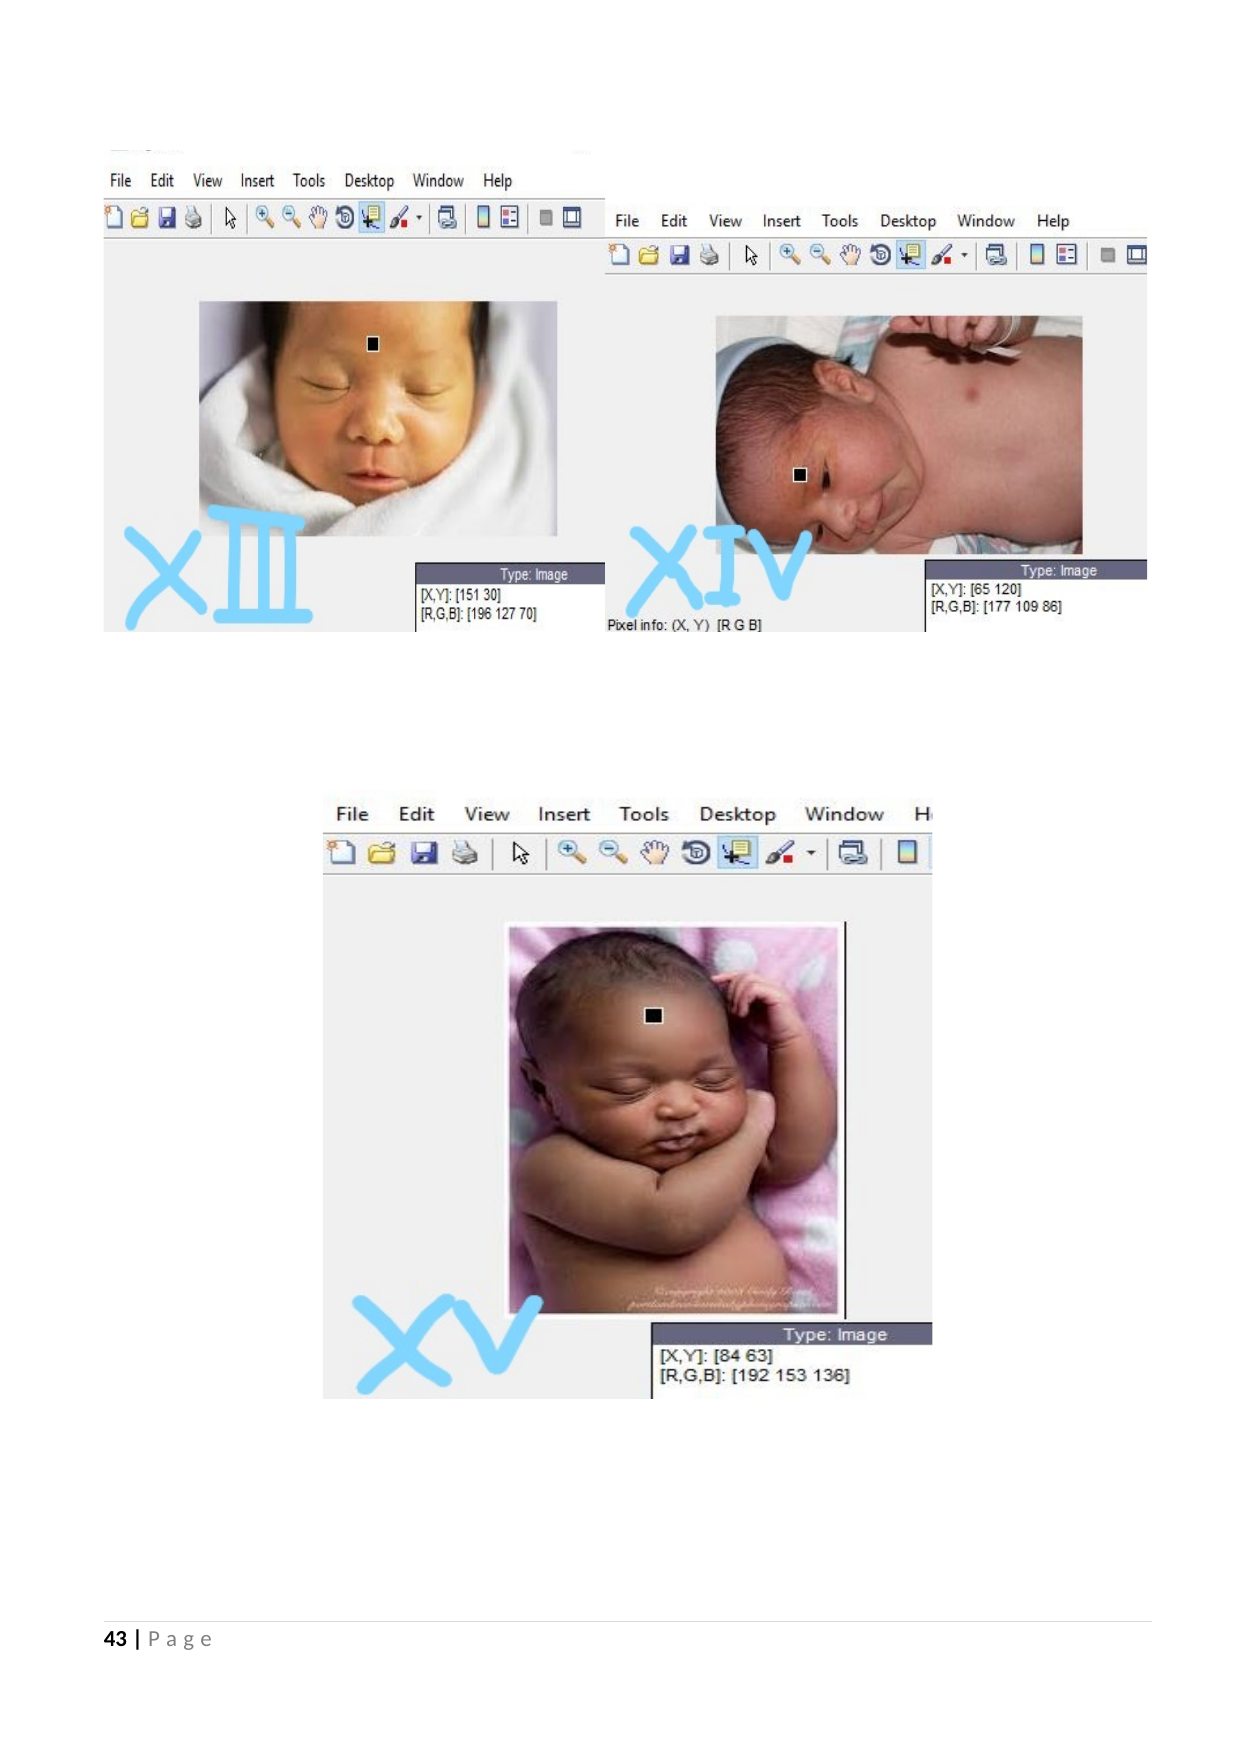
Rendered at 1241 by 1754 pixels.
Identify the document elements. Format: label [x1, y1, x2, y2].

picture [103, 150, 1148, 632]
picture [322, 790, 933, 1399]
